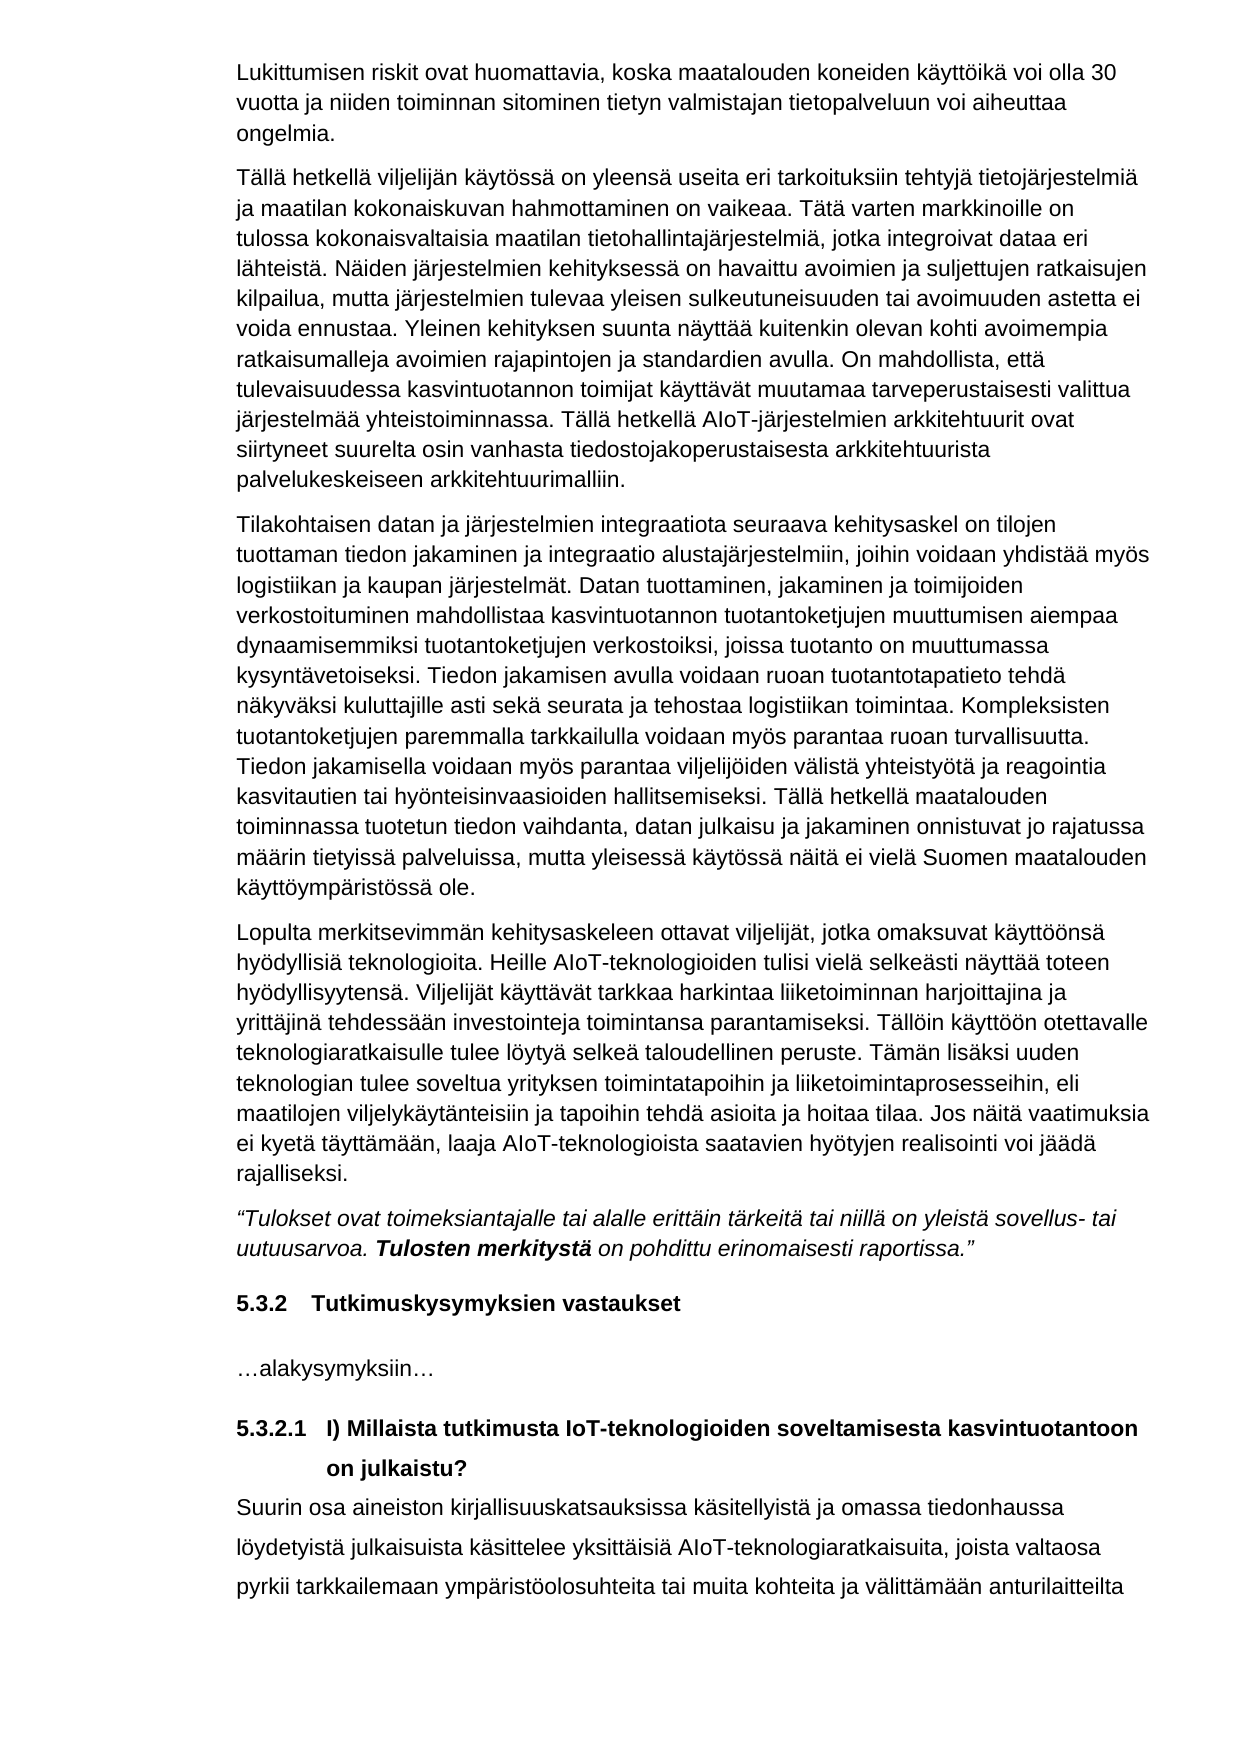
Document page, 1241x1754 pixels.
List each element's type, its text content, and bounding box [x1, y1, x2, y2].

subtitle I) Millaista tutkimusta IoT-teknologioiden soveltamisesta kasvintuotantoon on julkaistu? [236, 1415, 1152, 1481]
subtitle Tutkimuskysymyksien vastaukset [236, 1290, 1152, 1317]
text “Tulokset ovat toimeksiantajalle tai alalle erittäin tärkeitä tai niillä on yleistä sovellus- tai uutuusarvoa. Tulosten merkitystä on pohdittu erinomaisesti raportissa.” [236, 1205, 1152, 1261]
text Tilakohtaisen datan ja järjestelmien integraatiota seuraava kehitysaskel on tilojen tuottaman tiedon jakaminen ja integraatio alustajärjestelmiin, joihin voidaan yhdistää myös logistiikan ja kaupan järjestelmät. Datan tuottaminen, jakaminen ja toimijoiden verkostoituminen mahdollistaa kasvintuotannon tuotantoketjujen muuttumisen aiempaa dynaamisemmiksi tuotantoketjujen verkostoiksi, joissa tuotanto on muuttumassa kysyntävetoiseksi. Tiedon jakamisen avulla voidaan ruoan tuotantotapatieto tehdä näkyväksi kuluttajille asti sekä seurata ja tehostaa logistiikan toimintaa. Kompleksisten tuotantoketjujen paremmalla tarkkailulla voidaan myös parantaa ruoan turvallisuutta. Tiedon jakamisella voidaan myös parantaa viljelijöiden välistä yhteistyötä ja reagointia kasvitautien tai hyönteisinvaasioiden hallitsemiseksi. Tällä hetkellä maatalouden toiminnassa tuotetun tiedon vaihdanta, datan julkaisu ja jakaminen onnistuvat jo rajatussa määrin tietyissä palveluissa, mutta yleisessä käytössä näitä ei vielä Suomen maatalouden käyttöympäristössä ole. [236, 511, 1152, 900]
text Lopulta merkitsevimmän kehitysaskeleen ottavat viljelijät, jotka omaksuvat käyttöönsä hyödyllisiä teknologioita. Heille AIoT-teknologioiden tulisi vielä selkeästi näyttää toteen hyödyllisyytensä. Viljelijät käyttävät tarkkaa harkintaa liiketoiminnan harjoittajina ja yrittäjinä tehdessään investointeja toimintansa parantamiseksi. Tällöin käyttöön otettavalle teknologiaratkaisulle tulee löytyä selkeä taloudellinen peruste. Tämän lisäksi uuden teknologian tulee soveltua yrityksen toimintatapoihin ja liiketoimintaprosesseihin, eli maatilojen viljelykäytänteisiin ja tapoihin tehdä asioita ja hoitaa tilaa. Jos näitä vaatimuksia ei kyetä täyttämään, laaja AIoT-teknologioista saatavien hyötyjen realisointi voi jäädä rajalliseksi. [236, 918, 1152, 1186]
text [236, 59, 1152, 146]
text Tällä hetkellä viljelijän käytössä on yleensä useita eri tarkoituksiin tehtyjä tietojärjestelmiä ja maatilan kokonaiskuvan hahmottaminen on vaikeaa. Tätä varten markkinoille on tulossa kokonaisvaltaisia maatilan tietohallintajärjestelmiä, jotka integroivat dataa eri lähteistä. Näiden järjestelmien kehityksessä on havaittu avoimien ja suljettujen ratkaisujen kilpailua, mutta järjestelmien tulevaa yleisen sulkeutuneisuuden tai avoimuuden astetta ei voida ennustaa. Yleinen kehityksen suunta näyttää kuitenkin olevan kohti avoimempia ratkaisumalleja avoimien rajapintojen ja standardien avulla. On mahdollista, että tulevaisuudessa kasvintuotannon toimijat käyttävät muutamaa tarveperustaisesti valittua järjestelmää yhteistoiminnassa. Tällä hetkellä AIoT-järjestelmien arkkitehtuurit ovat siirtyneet suurelta osin vanhasta tiedostojakoperustaisesta arkkitehtuurista palvelukeskeiseen arkkitehtuurimalliin. [236, 164, 1152, 493]
